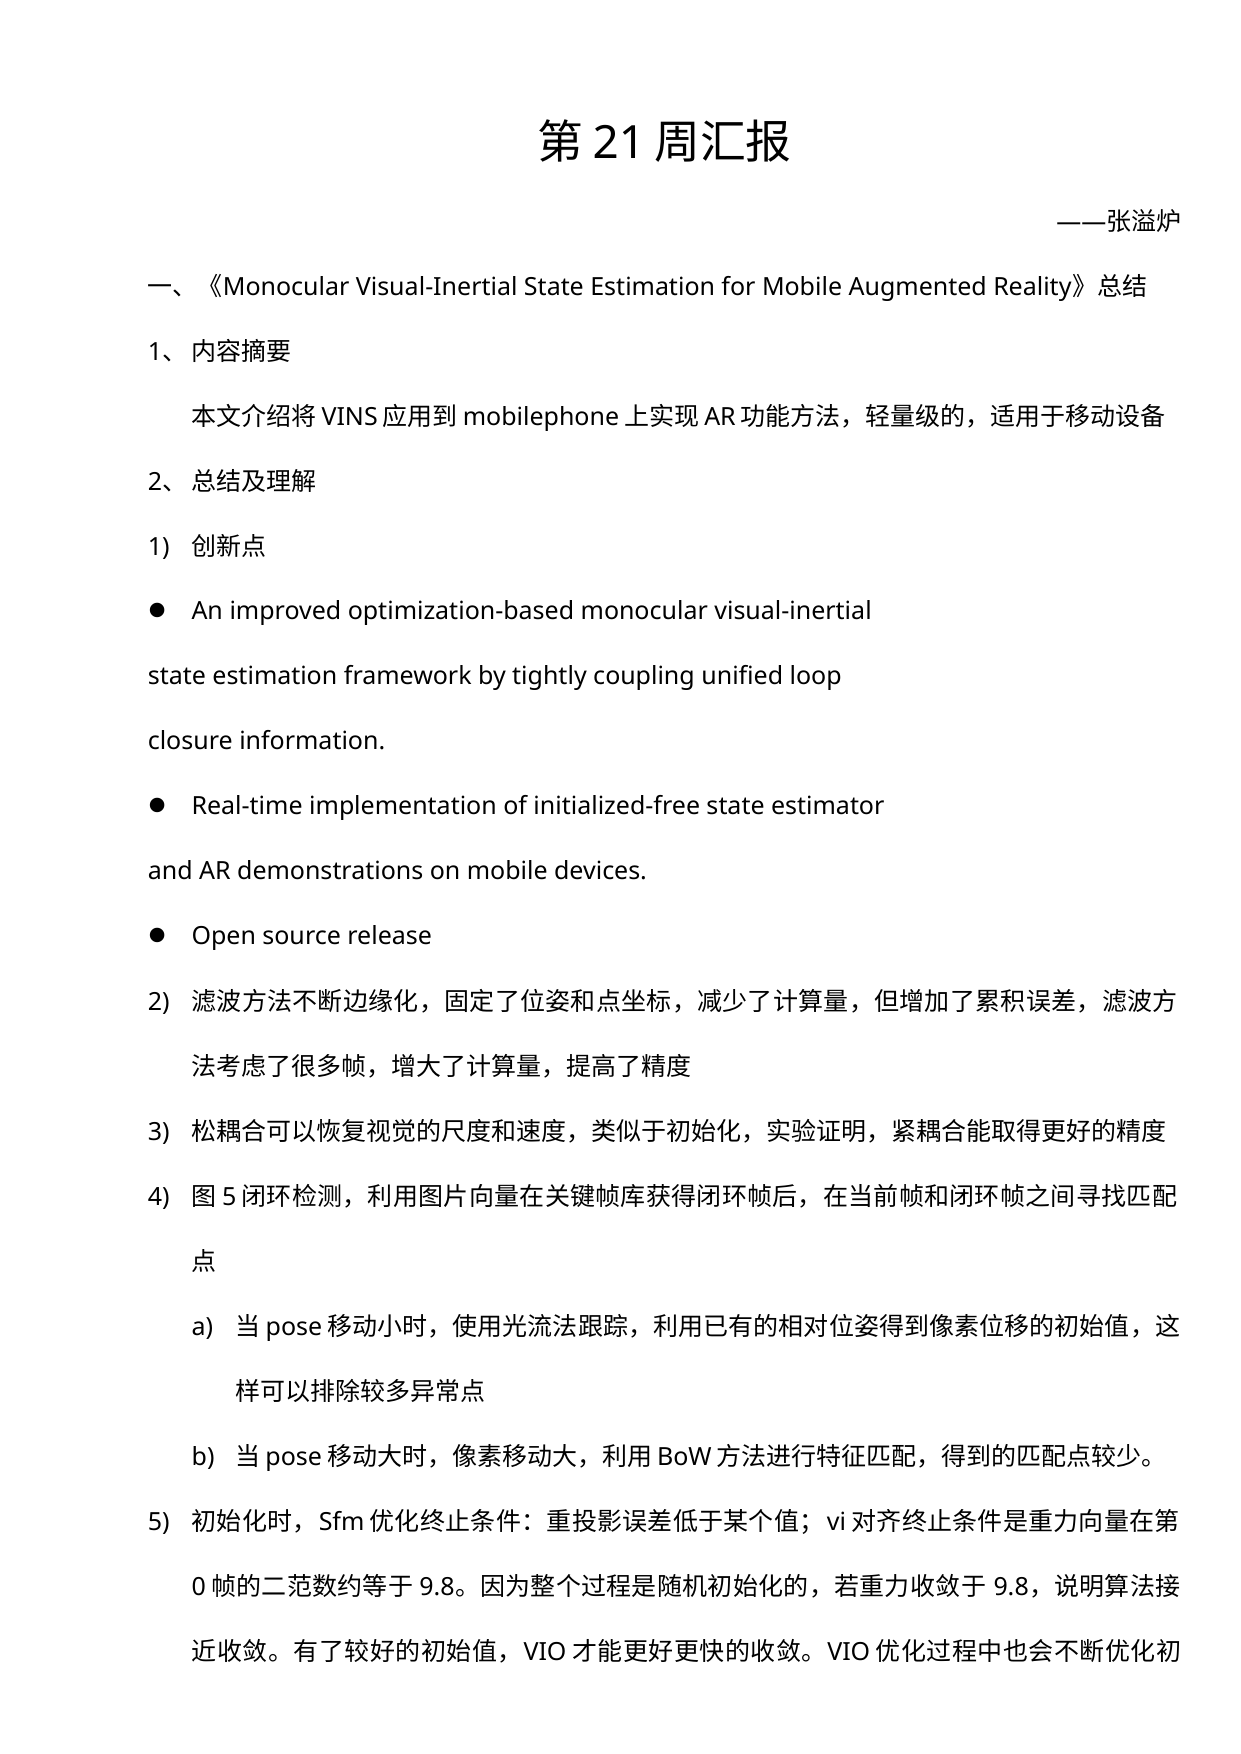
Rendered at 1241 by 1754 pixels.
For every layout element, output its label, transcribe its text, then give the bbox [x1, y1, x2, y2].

list An improved optimization-based monocular visual-inertial [148, 577, 1181, 642]
text ——张溢炉 [148, 187, 1181, 252]
text and AR demonstrations on mobile devices. [148, 837, 1181, 902]
list 创新点 [148, 512, 1181, 577]
list 总结及理解 [148, 447, 1181, 512]
list 《Monocular Visual-Inertial State Estimation for Mobile Augmented Reality》总结 [148, 252, 1181, 317]
text 第21周汇报 [148, 89, 1181, 187]
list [148, 1487, 1181, 1682]
list 本文介绍将VINS应用到mobilephone上实现AR功能方法，轻量级的，适用于移动设备 [191, 382, 1181, 447]
list 松耦合可以恢复视觉的尺度和速度，类似于初始化，实验证明，紧耦合能取得更好的精度 [148, 1097, 1181, 1162]
text closure information. [148, 707, 1181, 772]
list Real-time implementation of initialized-free state estimator [148, 772, 1181, 837]
list 当pose移动大时，像素移动大，利用BoW方法进行特征匹配，得到的匹配点较少。 [191, 1422, 1181, 1487]
list 滤波方法不断边缘化，固定了位姿和点坐标，减少了计算量，但增加了累积误差，滤波方法考虑了很多帧，增大了计算量，提高了精度 [148, 967, 1181, 1097]
list 内容摘要 [148, 317, 1181, 382]
text state estimation framework by tightly coupling unified loop [148, 642, 1181, 707]
list 当pose移动小时，使用光流法跟踪，利用已有的相对位姿得到像素位移的初始值，这样可以排除较多异常点 [191, 1292, 1181, 1422]
list 图5闭环检测，利用图片向量在关键帧库获得闭环帧后，在当前帧和闭环帧之间寻找匹配点 [148, 1162, 1181, 1292]
list Open source release [148, 902, 1181, 967]
